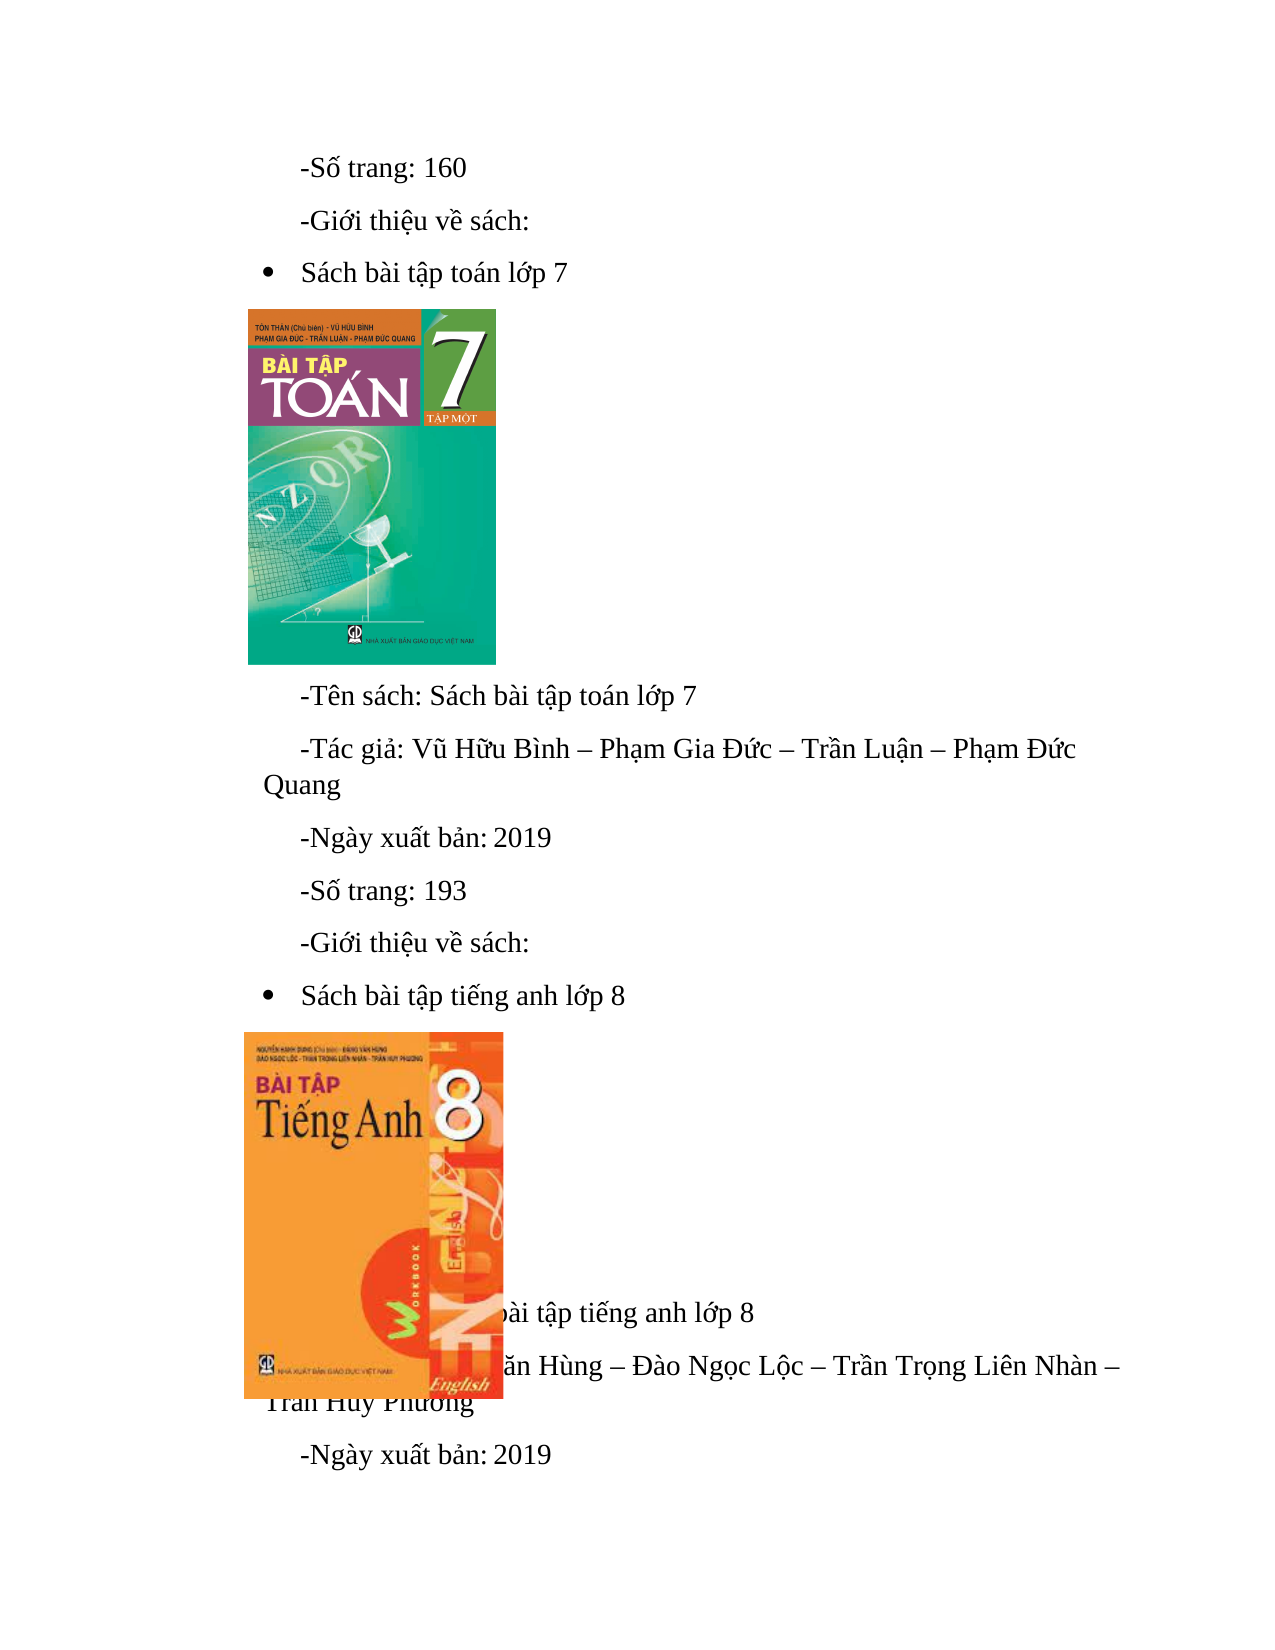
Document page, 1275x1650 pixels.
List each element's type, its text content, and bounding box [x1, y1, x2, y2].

text -Tên sách: Sách bài tập toán lớp 7 [263, 678, 1125, 712]
picture [248, 309, 496, 665]
text -Số trang: 193 [150, 873, 1125, 906]
text -Tác giả: Vũ Hữu Bình – Phạm Gia Đức – Trần Luận – Phạm Đức Quang [263, 731, 1125, 801]
text -Số trang: 160 [150, 150, 1125, 183]
text -Tác giả: Đặng Văn Hùng – Đào Ngọc Lộc – Trần Trọng Liên Nhàn – Trần Huy Phương [263, 1348, 1125, 1418]
text -Giới thiệu về sách: [263, 926, 1125, 959]
text -Tên sách: Sách bài tập tiếng anh lớp 8 [504, 1295, 1125, 1329]
text -Ngày xuất bản: 2019 [263, 1437, 1125, 1471]
text -Giới thiệu về sách: [263, 203, 1125, 236]
text -Ngày xuất bản: 2019 [263, 820, 1125, 853]
list Sách bài tập toán lớp 7 [263, 256, 1125, 289]
picture [244, 1032, 504, 1399]
list Sách bài tập tiếng anh lớp 8 [263, 978, 1125, 1012]
